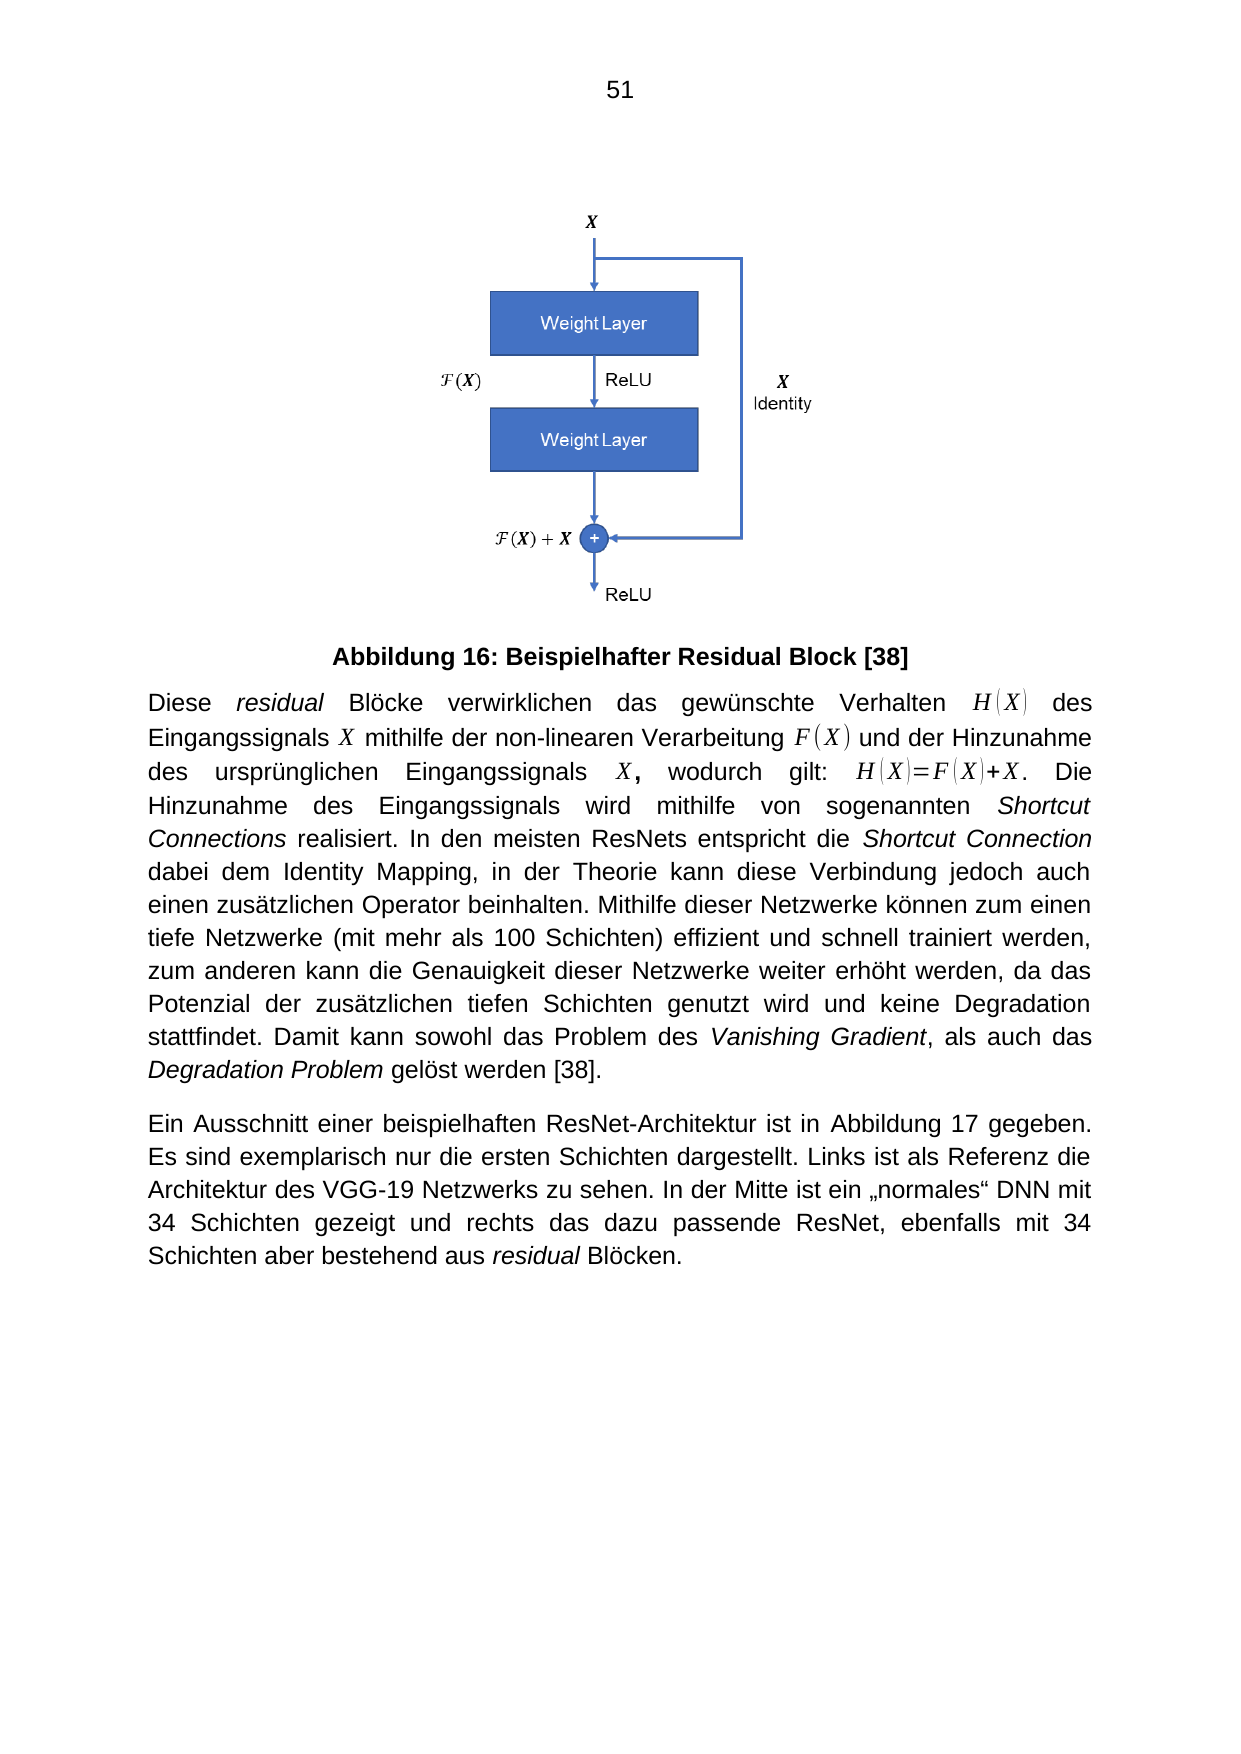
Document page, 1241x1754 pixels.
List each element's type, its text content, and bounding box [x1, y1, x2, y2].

text Ein Ausschnitt einer beispielhaften ResNet-Architektur ist in Abbildung 17 gegeben. Es sind exemplarisch nur die ersten Schichten dargestellt. Links ist als Referenz die Architektur des VGG-19 Netzwerks zu sehen. In der Mitte ist ein „normales“ DNN mit 34 Schichten gezeigt und rechts das dazu passende ResNet, ebenfalls mit 34 Schichten aber bestehend aus residual Blöcken. [148, 1109, 1092, 1270]
text Abbildung 16: Beispielhafter Residual Block [148, 642, 1092, 670]
picture [423, 205, 823, 615]
text Diese residual Blöcke verwirklichen das gewünschte Verhalten des Eingangssignals mithilfe der non-linearen Verarbeitung und der Hinzunahme des ursprünglichen Eingangssignals , wodurch gilt: . Die Hinzunahme des Eingangssignals wird mithilfe von sogenannten Shortcut Connections realisiert. In den meisten ResNets entspricht die Shortcut Connection dabei dem Identity Mapping, in der Theorie kann diese Verbindung jedoch auch einen zusätzlichen Operator beinhalten. Mithilfe dieser Netzwerke können zum einen tiefe Netzwerke (mit mehr als 100 Schichten) effizient und schnell trainiert werden, zum anderen kann die Genauigkeit dieser Netzwerke weiter erhöht werden, da das Potenzial der zusätzlichen tiefen Schichten genutzt wird und keine Degradation stattfindet. Damit kann sowohl das Problem des Vanishing Gradient, als auch das Degradation Problem gelöst werden. [148, 687, 1092, 1084]
